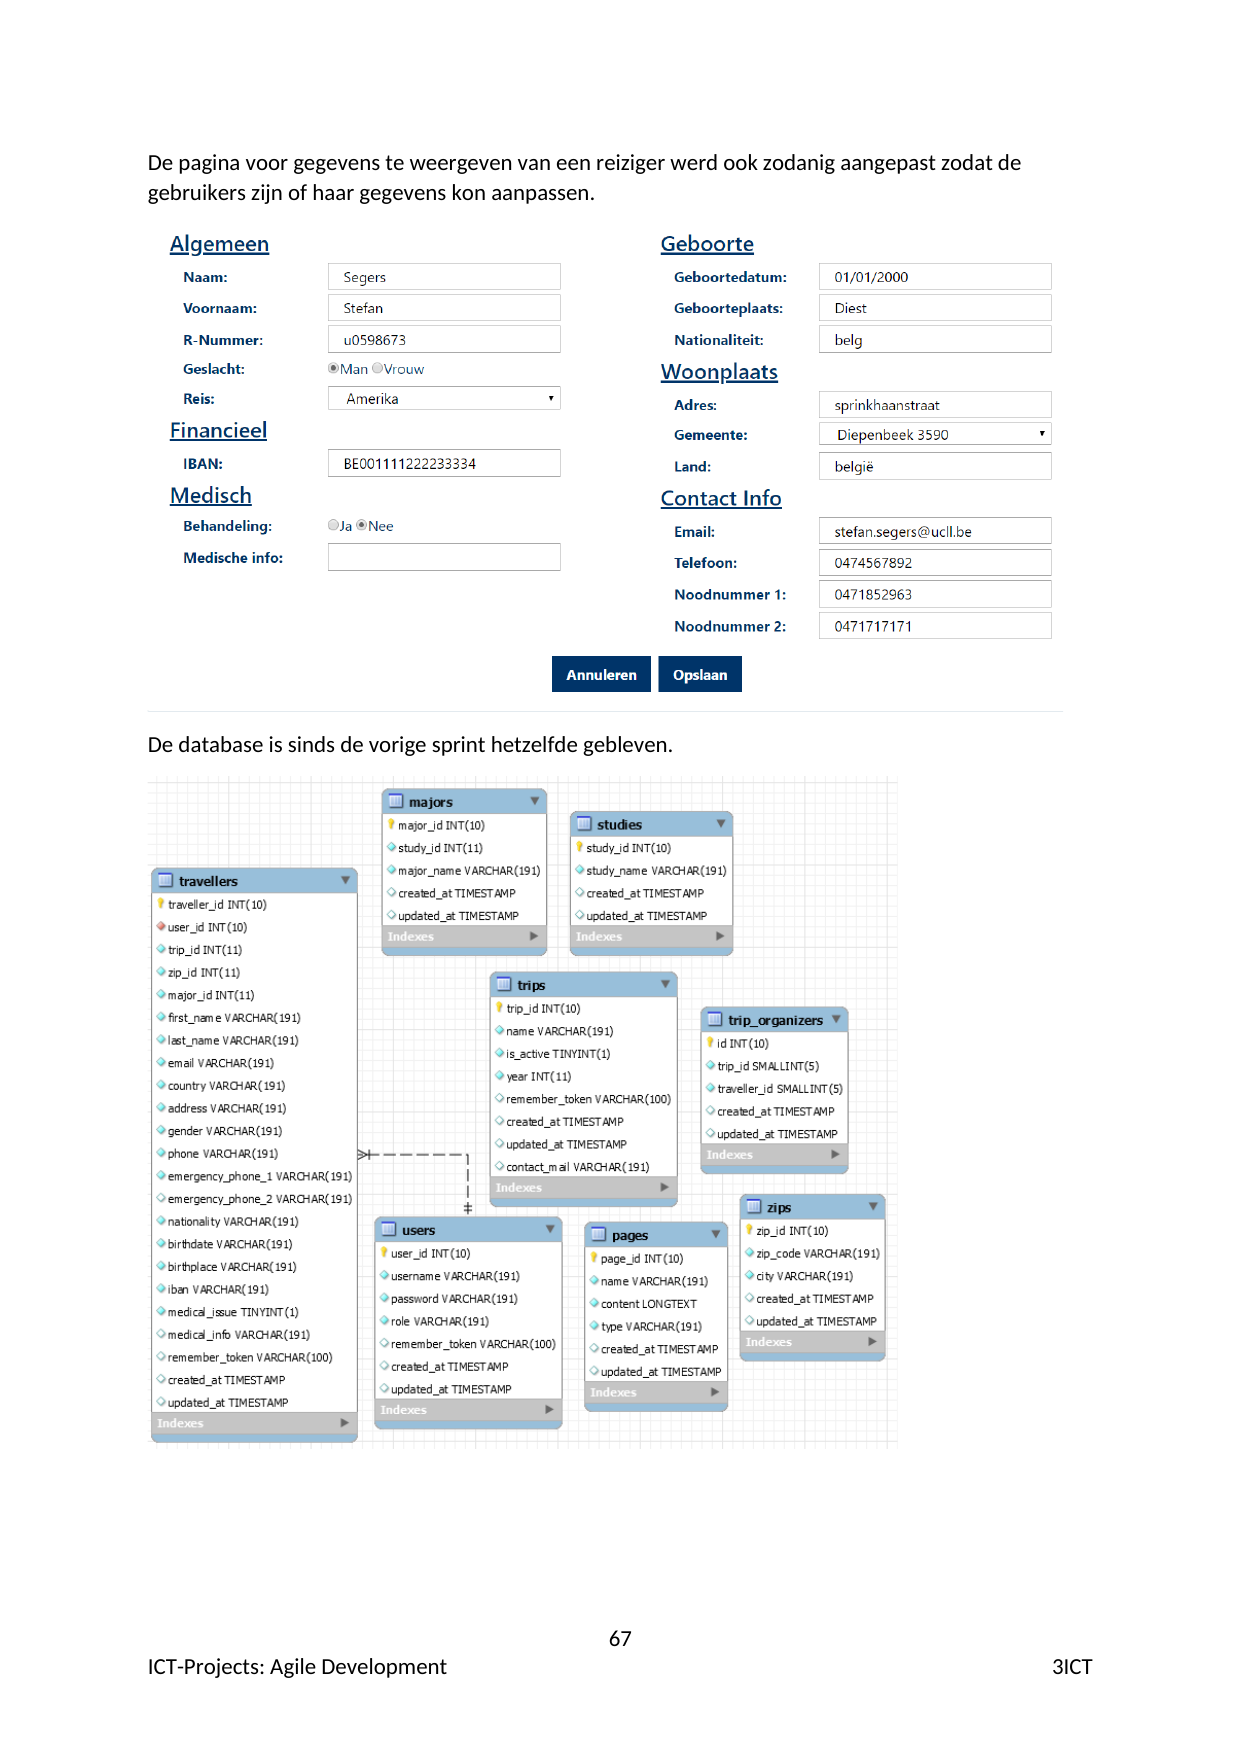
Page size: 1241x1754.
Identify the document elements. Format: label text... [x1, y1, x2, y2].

picture [147, 776, 898, 1449]
text De database is sinds de vorige sprint hetzelfde gebleven. [148, 730, 1093, 758]
text De pagina voor gegevens te weergeven van een reiziger werd ook zodanig aangepast zodat de gebruikers zijn of haar gegevens kon aanpassen. [148, 148, 1093, 206]
picture [147, 224, 1064, 712]
